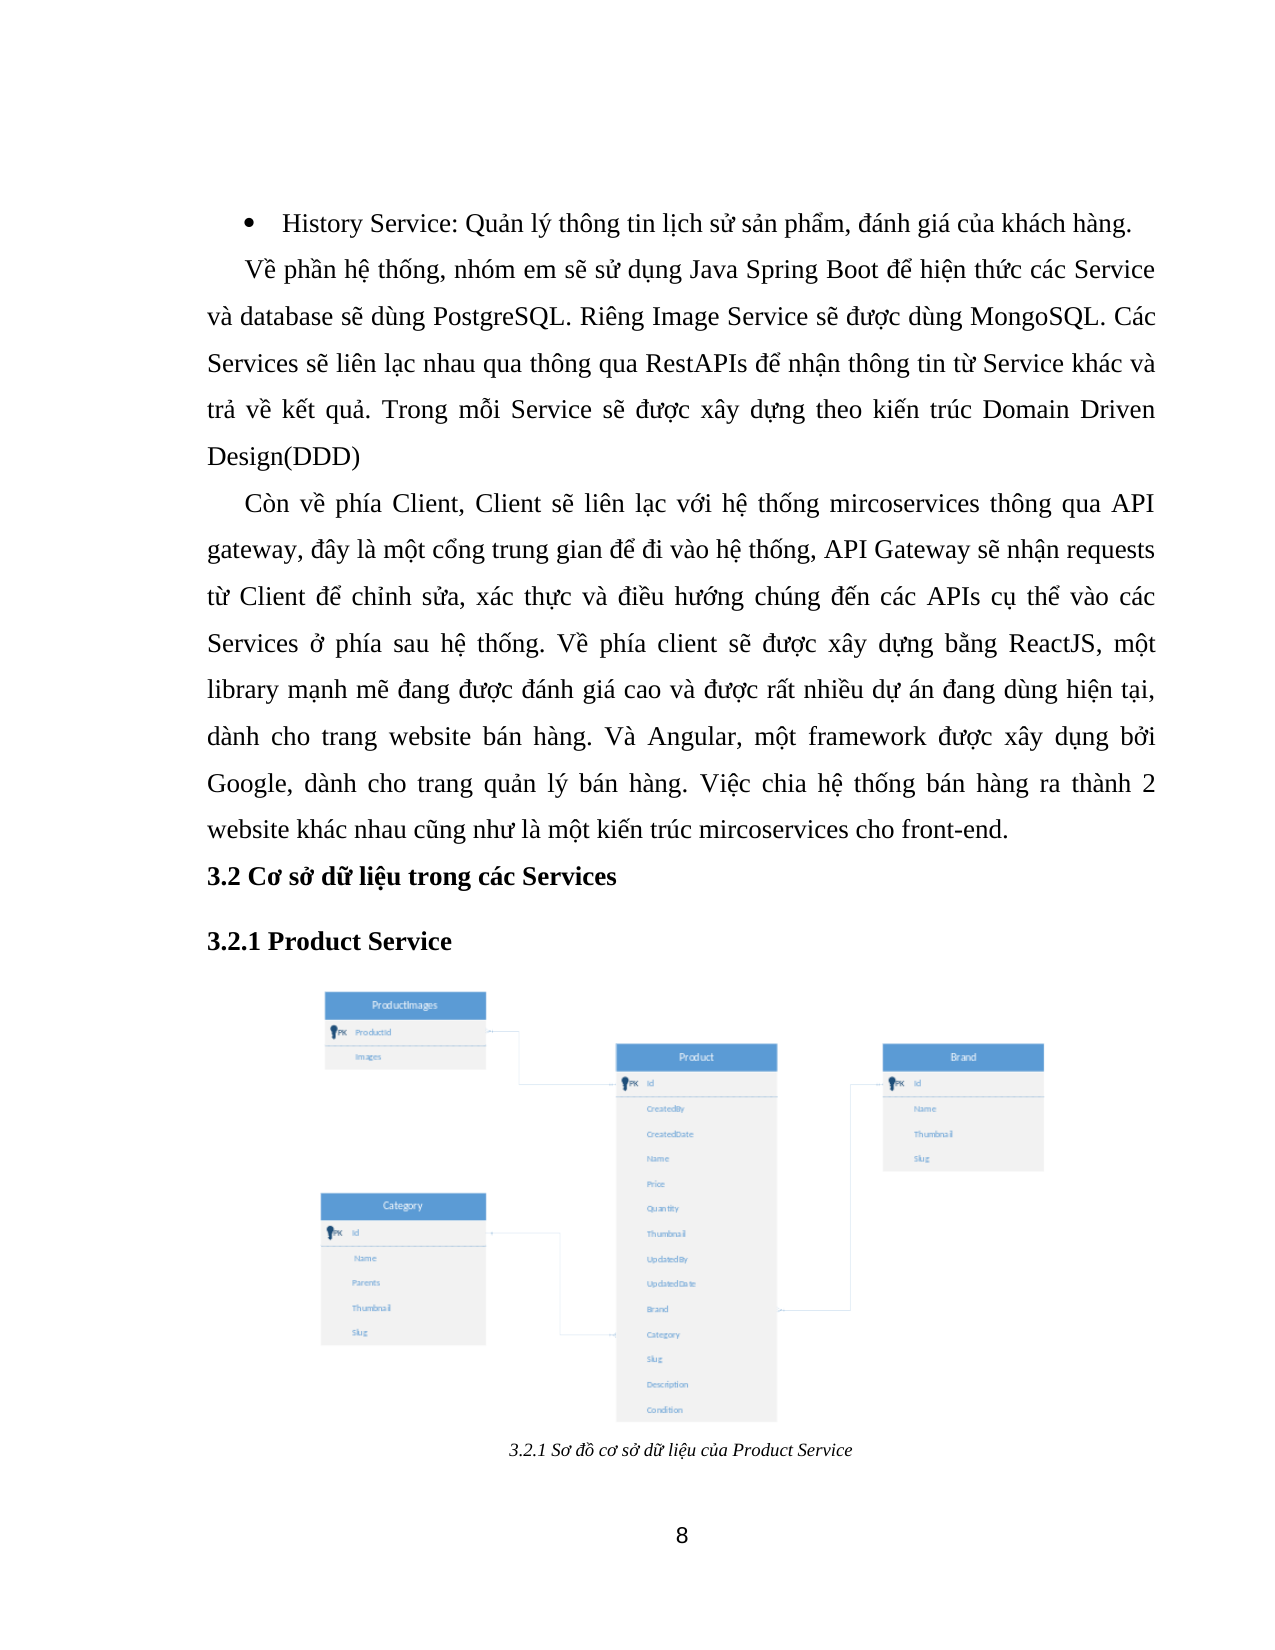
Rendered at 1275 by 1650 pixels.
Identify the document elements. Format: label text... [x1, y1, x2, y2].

text 3.2.1 Product Service [207, 925, 1157, 956]
text Về phần hệ thống, nhóm em sẽ sử dụng Java Spring Boot để hiện thức các Service và database sẽ dùng PostgreSQL. Riêng Image Service sẽ được dùng MongoSQL. Các Services sẽ liên lạc nhau qua thông qua RestAPIs để nhận thông tin từ Service khác và trả về kết quả. Trong mỗi Service sẽ được xây dựng theo kiến trúc Domain Driven Design(DDD) [207, 254, 1157, 471]
text 3.2 Cơ sở dữ liệu trong các Services [207, 860, 1157, 891]
text 3.2.1 Sơ đồ cơ sở dữ liệu của Product Service [207, 1438, 1157, 1460]
text Còn về phía Client, Client sẽ liên lạc với hệ thống mircoservices thông qua API gateway, đây là một cổng trung gian để đi vào hệ thống, API Gateway sẽ nhận requests từ Client để chỉnh sửa, xác thực và điều hướng chúng đến các APIs cụ thể vào các Services ở phía sau hệ thống. Về phía client sẽ được xây dựng bằng ReactJS, một library mạnh mẽ đang được đánh giá cao và được rất nhiều dự án đang dùng hiện tại, dành cho trang website bán hàng. Và Angular, một framework được xây dụng bởi Google, dành cho trang quản lý bán hàng. Việc chia hệ thống bán hàng ra thành 2 website khác nhau cũng như là một kiến trúc mircoservices cho front-end. [207, 487, 1157, 845]
list History Service: Quản lý thông tin lịch sử sản phẩm, đánh giá của khách hàng. [244, 207, 1157, 238]
